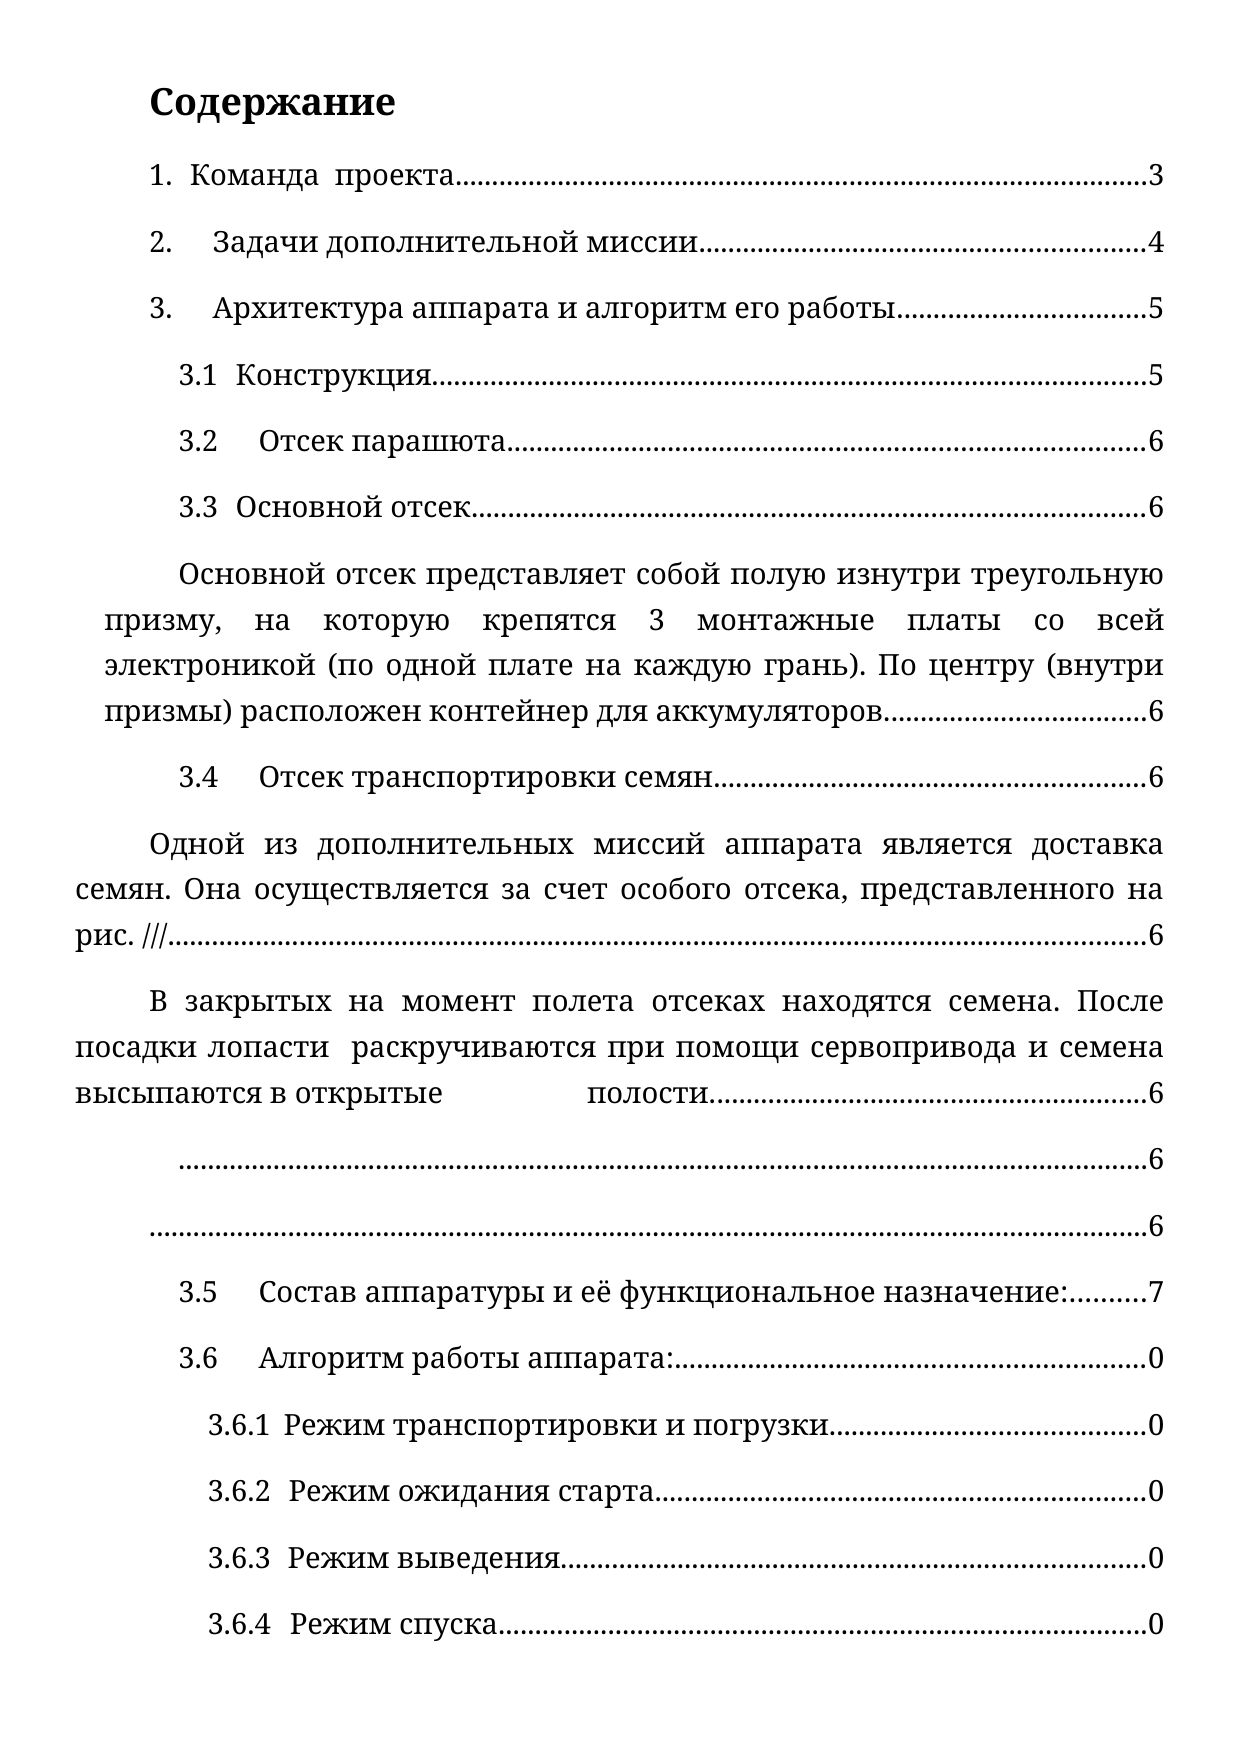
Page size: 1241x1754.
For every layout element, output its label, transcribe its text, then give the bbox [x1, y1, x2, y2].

text Основной отсек представляет собой полую изнутри треугольную призму, на которую крепятся 3 монтажные платы со всей электроникой (по одной плате на каждую грань). По центру (внутри призмы) расположен контейнер для аккумуляторов. 6 [104, 553, 1165, 730]
text 1. Команда проекта 3 [75, 154, 1165, 194]
text 3.2 Отсек парашюта 6 [104, 420, 1165, 460]
text 6 [104, 1138, 1165, 1178]
text 2. Задачи дополнительной миссии 4 [75, 221, 1165, 261]
text 3.6 Алгоритм работы аппарата: 0 [104, 1338, 1165, 1377]
text 6 [75, 1205, 1165, 1244]
text Одной из дополнительных миссий аппарата является доставка семян. Она осуществляется за счет особого отсека, представленного на рис. /// 6 [75, 823, 1165, 954]
text 3.6.3 Режим выведения 0 [133, 1537, 1165, 1577]
text 3.6.1 Режим транспортировки и погрузки 0 [133, 1404, 1165, 1444]
text 3.5 Состав аппаратуры и её функциональное назначение: 7 [104, 1271, 1165, 1311]
text 3.6.4 Режим спуска 0 [133, 1604, 1165, 1643]
text 3.6.2 Режим ожидания старта 0 [133, 1471, 1165, 1510]
text 3.4 Отсек транспортировки семян 6 [104, 757, 1165, 796]
text 3.1 Конструкция 5 [104, 354, 1165, 393]
text В закрытых на момент полета отсеках находятся семена. После посадки лопасти раскручиваются при помощи сервопривода и семена высыпаются в открытые полости. 6 [75, 981, 1165, 1112]
text 3.3 Основной отсек 6 [104, 487, 1165, 526]
text 3. Архитектура аппарата и алгоритм его работы 5 [75, 287, 1165, 327]
text Содержание [75, 75, 1165, 126]
